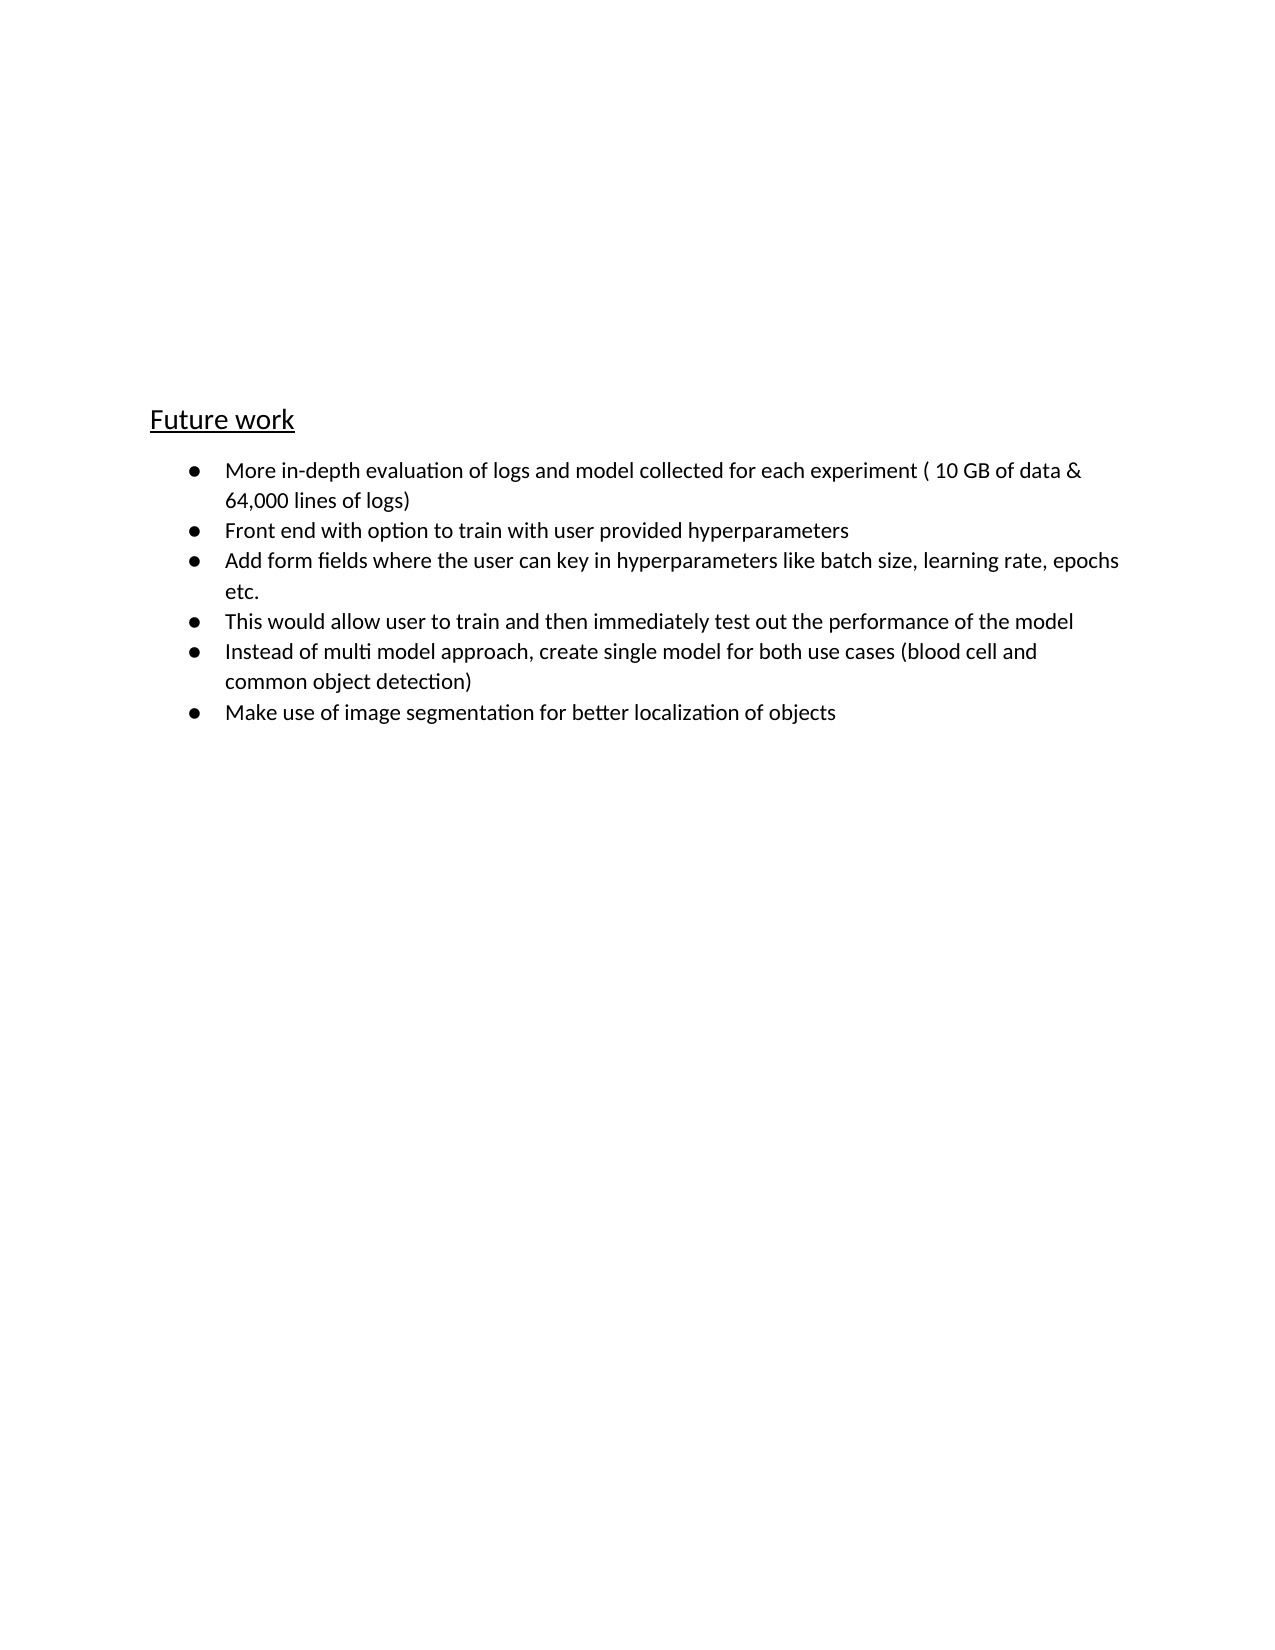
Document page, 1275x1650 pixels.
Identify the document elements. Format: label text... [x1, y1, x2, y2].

list This would allow user to train and then immediately test out the performance of the model [187, 607, 1125, 635]
list More in-depth evaluation of logs and model collected for each experiment ( 10 GB of data & 64,000 lines of logs) [187, 456, 1125, 514]
list Front end with option to train with user provided hyperparameters [187, 516, 1125, 544]
text Future work [150, 401, 1125, 436]
list Add form fields where the user can key in hyperparameters like batch size, learning rate, epochs etc. [187, 547, 1125, 605]
list Instead of multi model approach, create single model for both use cases (blood cell and common object detection) [187, 637, 1125, 695]
list Make use of image segmentation for better localization of objects [187, 698, 1125, 726]
